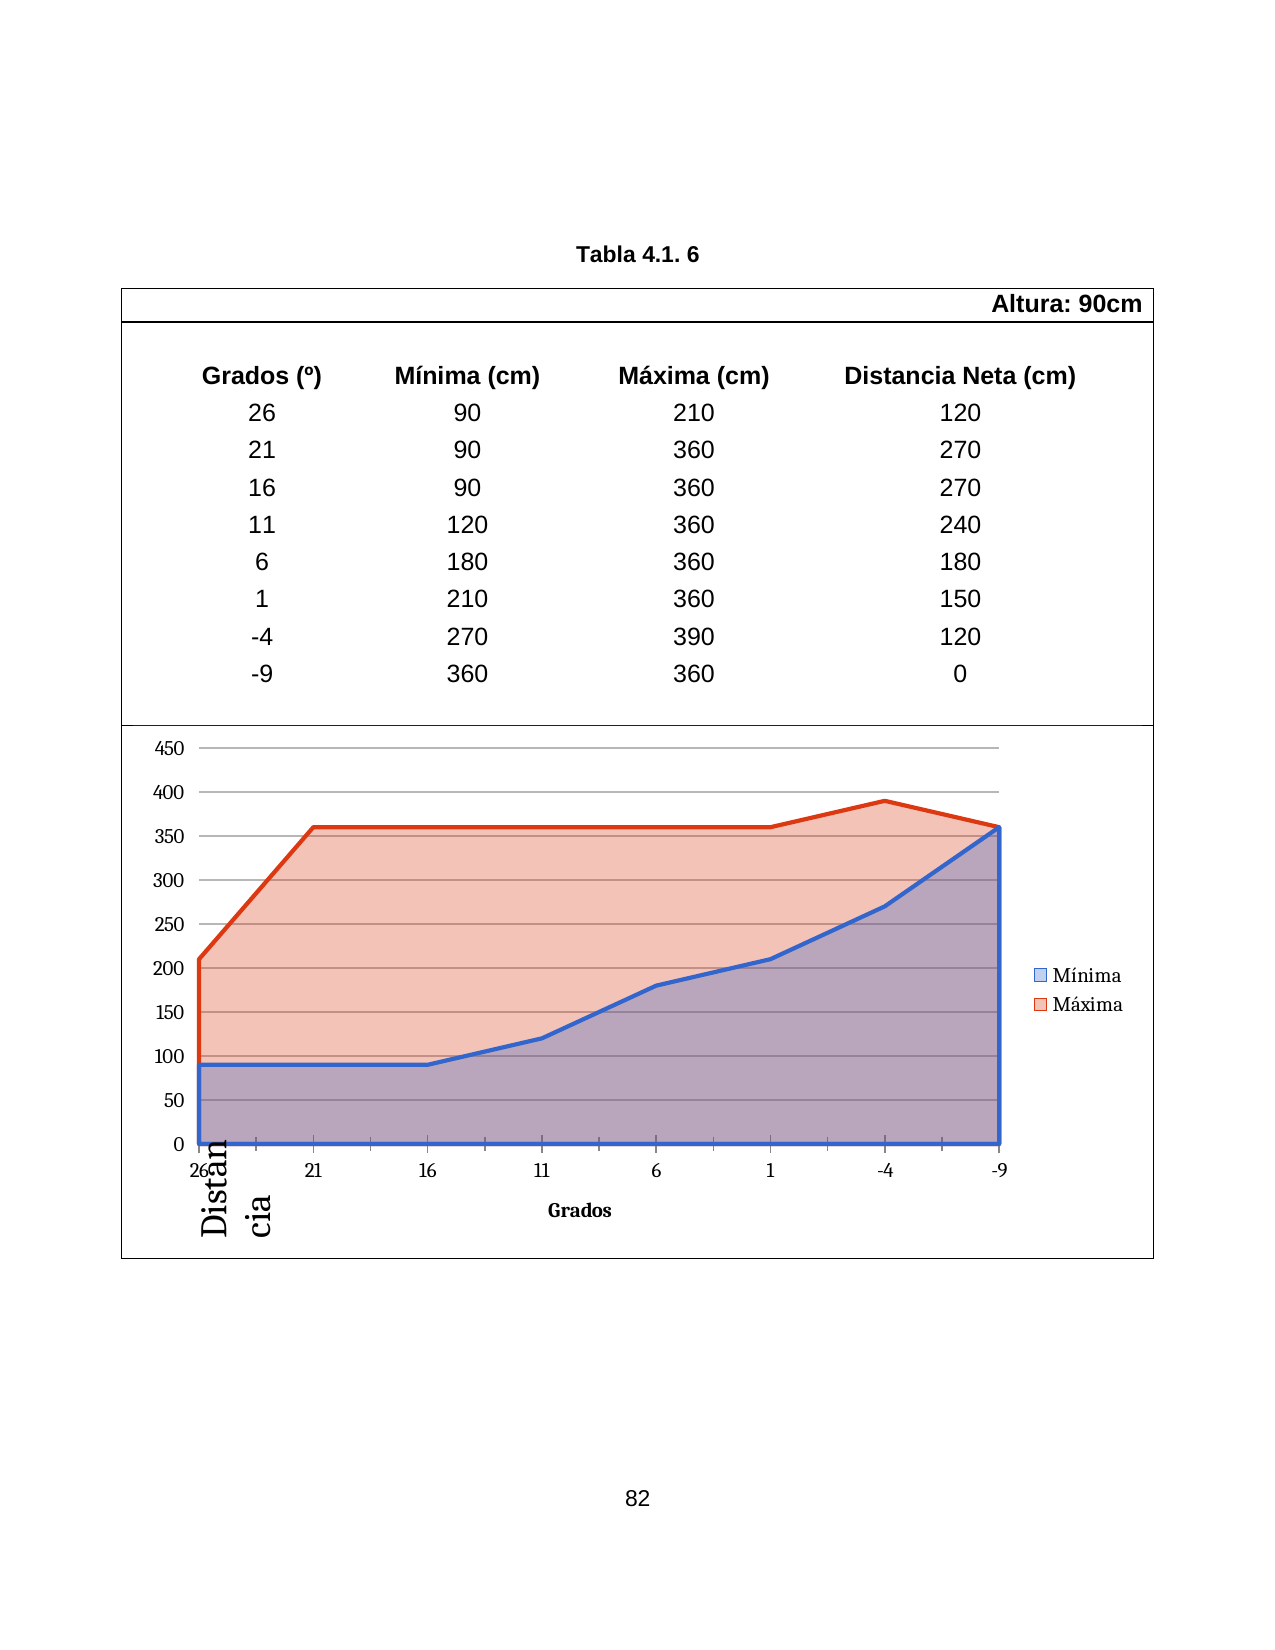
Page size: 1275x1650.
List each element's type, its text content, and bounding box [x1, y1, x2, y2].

table_header Altura: 90cm [122, 289, 1153, 321]
table_cell [122, 726, 1153, 1257]
table_cell [122, 323, 1153, 725]
text Tabla 4.1. 6 [133, 241, 1142, 267]
